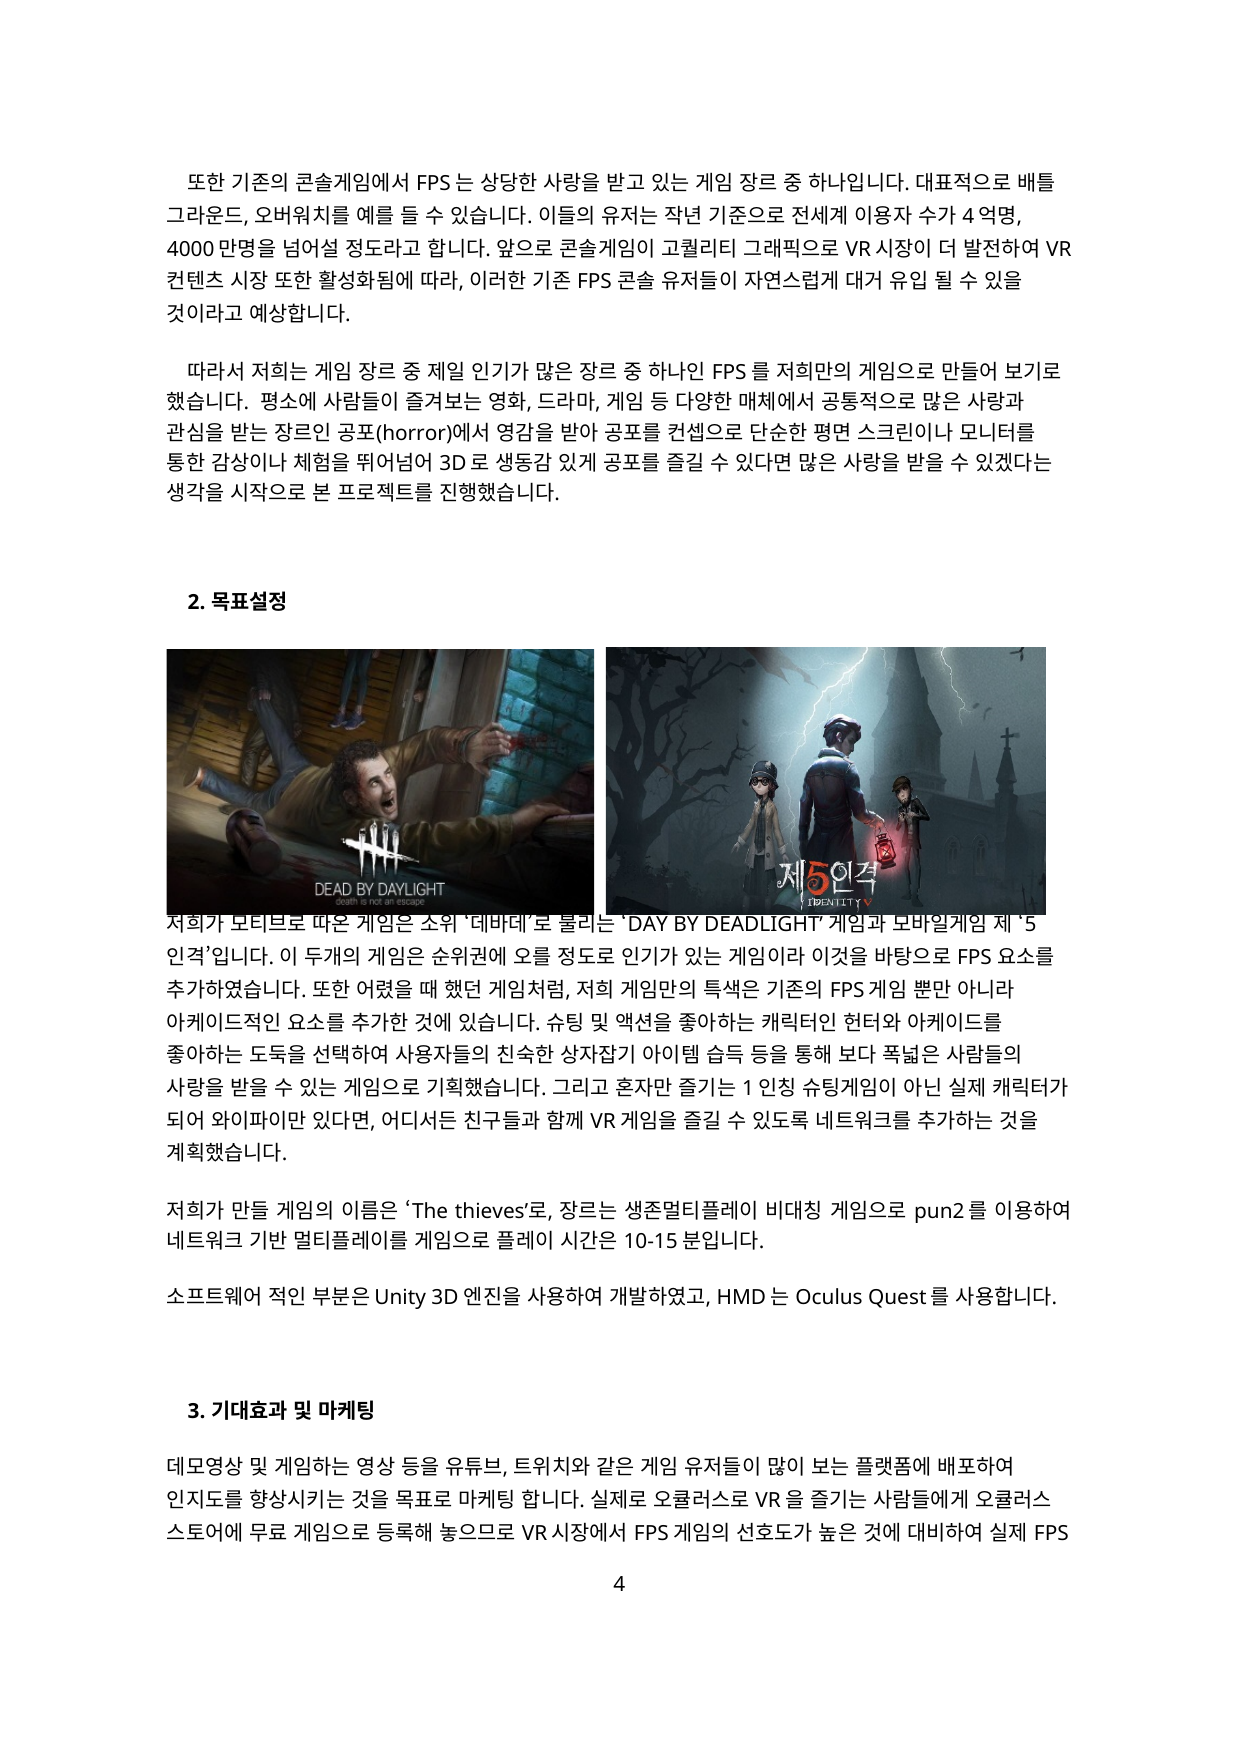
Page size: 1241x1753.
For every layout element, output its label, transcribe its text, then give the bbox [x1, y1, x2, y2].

text 따라서 저희는 게임 장르 중 제일 인기가 많은 장르 중 하나인 FPS를 저희만의 게임으로 만들어 보기로 했습니다. 평소에 사람들이 즐겨보는 영화, 드라마, 게임 등 다양한 매체에서 공통적으로 많은 사랑과 관심을 받는 장르인 공포(horror)에서 영감을 받아 공포를 컨셉으로 단순한 평면 스크린이나 모니터를 통한 감상이나 체험을 뛰어넘어 3D로 생동감 있게 공포를 즐길 수 있다면 많은 사랑을 받을 수 있겠다는 생각을 시작으로 본 프로젝트를 진행했습니다. [167, 355, 1071, 507]
text 또한 기존의 콘솔게임에서 FPS는 상당한 사랑을 받고 있는 게임 장르 중 하나입니다. 대표적으로 배틀 그라운드, 오버워치를 예를 들 수 있습니다. 이들의 유저는 작년 기준으로 전세계 이용자 수가 4억명, 4000만명을 넘어설 정도라고 합니다. 앞으로 콘솔게임이 고퀄리티 그래픽으로 VR시장이 더 발전하여 VR컨텐츠 시장 또한 활성화됨에 따라, 이러한 기존 FPS 콘솔 유저들이 자연스럽게 대거 유입 될 수 있을 것이라고 예상합니다. [167, 167, 1071, 328]
text 저희가 만들 게임의 이름은 ‘The thieves’로, 장르는 생존멀티플레이 비대칭 게임으로 pun2를 이용하여 네트워크 기반 멀티플레이를 게임으로 플레이 시간은 10-15분입니다. [167, 1194, 1071, 1255]
text 저희가 모티브로 따온 게임은 소위 ‘데바데’로 불리는 ‘DAY BY DEADLIGHT’ 게임과 모바일게임 제 ‘5인격’입니다. 이 두개의 게임은 순위권에 오를 정도로 인기가 있는 게임이라 이것을 바탕으로 FPS 요소를 추가하였습니다. 또한 어렸을 때 했던 게임처럼, 저희 게임만의 특색은 기존의 FPS게임 뿐만 아니라 아케이드적인 요소를 추가한 것에 있습니다. 슈팅 및 액션을 좋아하는 캐릭터인 헌터와 아케이드를 좋아하는 도둑을 선택하여 사용자들의 친숙한 상자잡기 아이템 습득 등을 통해 보다 폭넓은 사람들의 사랑을 받을 수 있는 게임으로 기획했습니다. 그리고 혼자만 즐기는 1인칭 슈팅게임이 아닌 실제 캐릭터가 되어 와이파이만 있다면, 어디서든 친구들과 함께 VR게임을 즐길 수 있도록 네트워크를 추가하는 것을 계획했습니다. [167, 908, 1071, 1167]
picture [166, 649, 595, 915]
text 2. 목표설정 [167, 585, 1071, 616]
picture [605, 647, 1046, 915]
text 소프트웨어 적인 부분은Unity 3D 엔진을 사용하여 개발하였고, HMD는 Oculus Quest를 사용합니다. [167, 1280, 1071, 1310]
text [167, 1450, 1071, 1547]
text 3. 기대효과 및 마케팅 [167, 1394, 1071, 1425]
